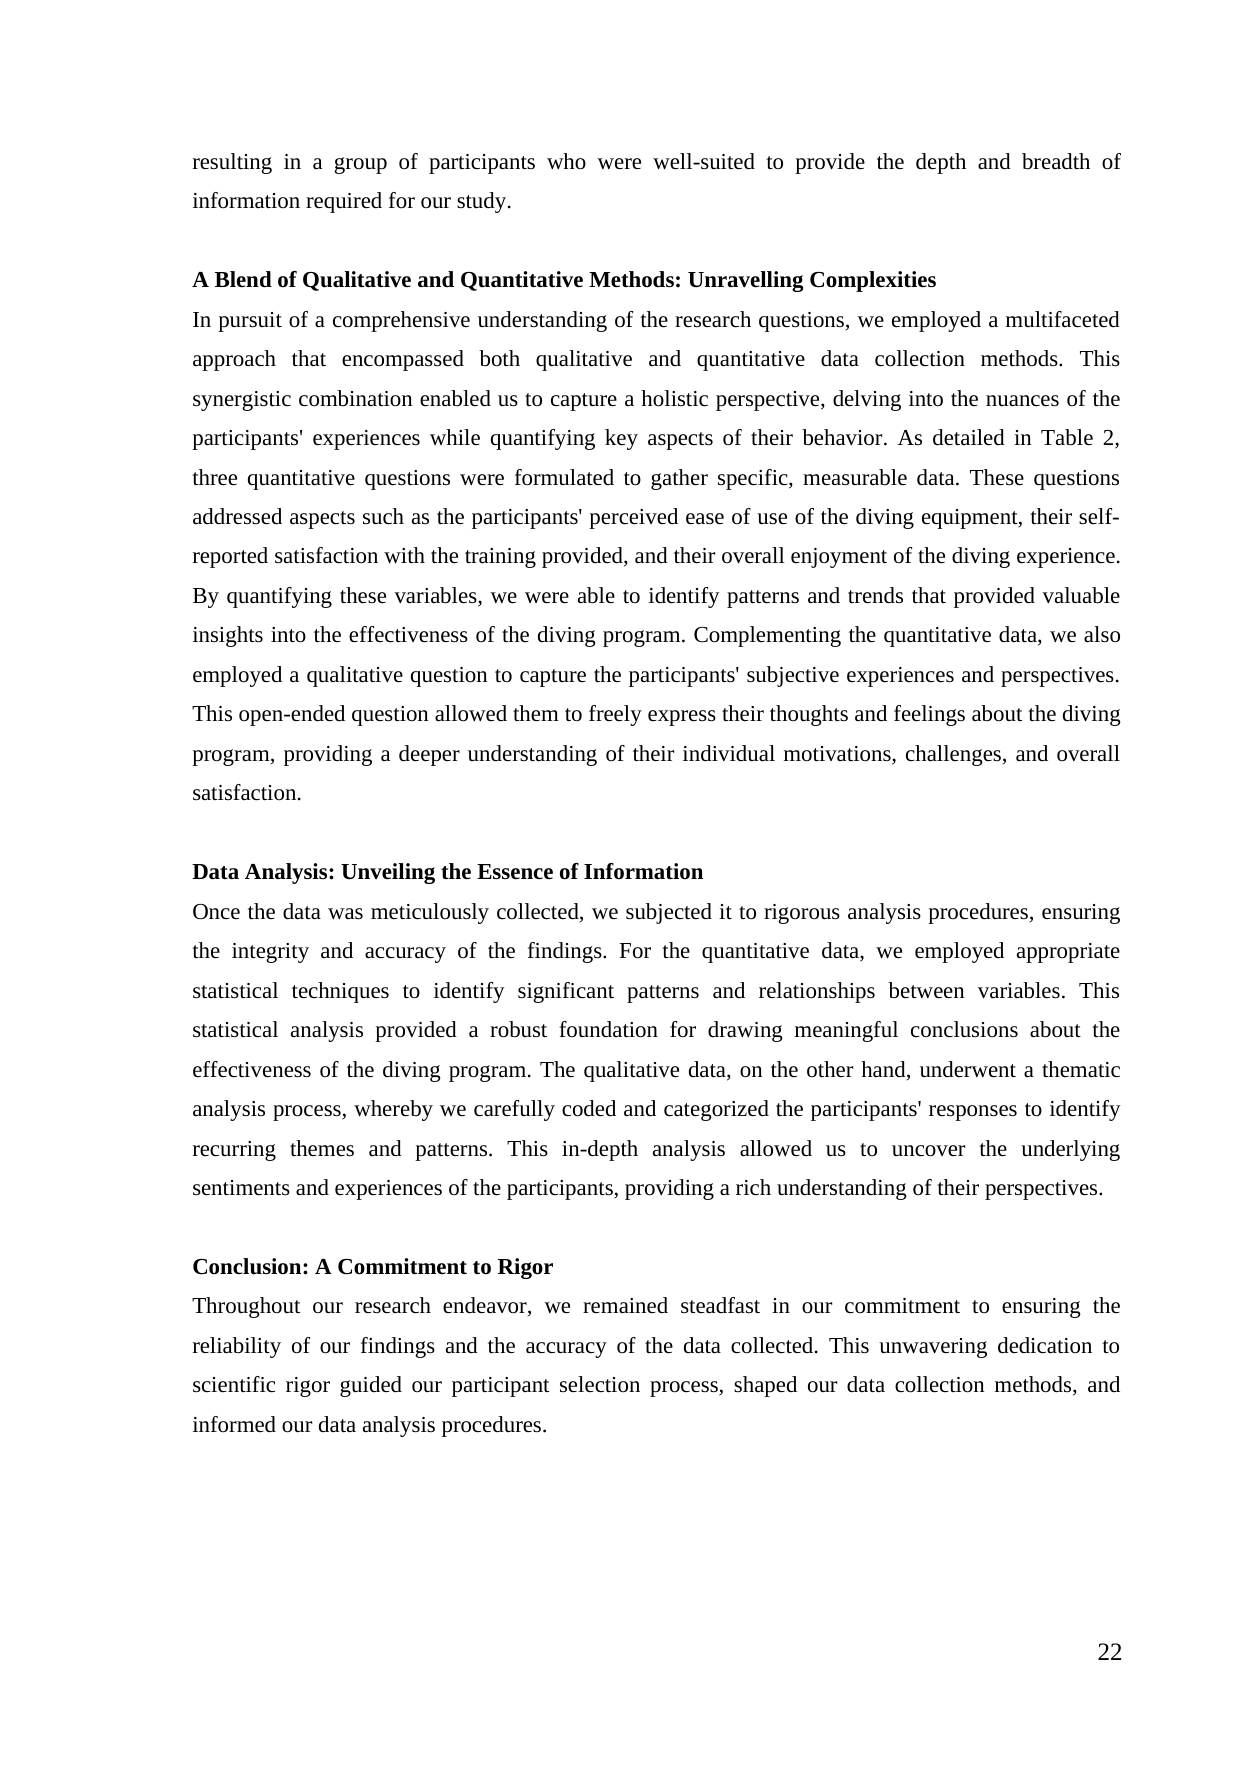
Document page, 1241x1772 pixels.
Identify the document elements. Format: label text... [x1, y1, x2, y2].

text In pursuit of a comprehensive understanding of the research questions, we employed a multifaceted approach that encompassed both qualitative and quantitative data collection methods. This synergistic combination enabled us to capture a holistic perspective, delving into the nuances of the participants' experiences while quantifying key aspects of their behavior. As detailed in Table 2, three quantitative questions were formulated to gather specific, measurable data. These questions addressed aspects such as the participants' perceived ease of use of the diving equipment, their self-reported satisfaction with the training provided, and their overall enjoyment of the diving experience. By quantifying these variables, we were able to identify patterns and trends that provided valuable insights into the effectiveness of the diving program. Complementing the quantitative data, we also employed a qualitative question to capture the participants' subjective experiences and perspectives. This open-ended question allowed them to freely express their thoughts and feelings about the diving program, providing a deeper understanding of their individual motivations, challenges, and overall satisfaction. [192, 306, 1122, 806]
text Throughout our research endeavor, we remained steadfast in our commitment to ensuring the reliability of our findings and the accuracy of the data collected. This unwavering dedication to scientific rigor guided our participant selection process, shaped our data collection methods, and informed our data analysis procedures. [192, 1293, 1122, 1437]
text Data Analysis: Unveiling the Essence of Information [192, 858, 1122, 885]
text Once the data was meticulously collected, we subjected it to rigorous analysis procedures, ensuring the integrity and accuracy of the findings. For the quantitative data, we employed appropriate statistical techniques to identify significant patterns and relationships between variables. This statistical analysis provided a robust foundation for drawing meaningful conclusions about the effectiveness of the diving program. The qualitative data, on the other hand, underwent a thematic analysis process, whereby we carefully coded and categorized the participants' responses to identify recurring themes and patterns. This in-depth analysis allowed us to uncover the underlying sentiments and experiences of the participants, providing a rich understanding of their perspectives. [192, 898, 1122, 1201]
text A Blend of Qualitative and Quantitative Methods: Unravelling Complexities [192, 266, 1122, 292]
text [192, 148, 1122, 213]
text Conclusion: A Commitment to Rigor [192, 1253, 1122, 1279]
